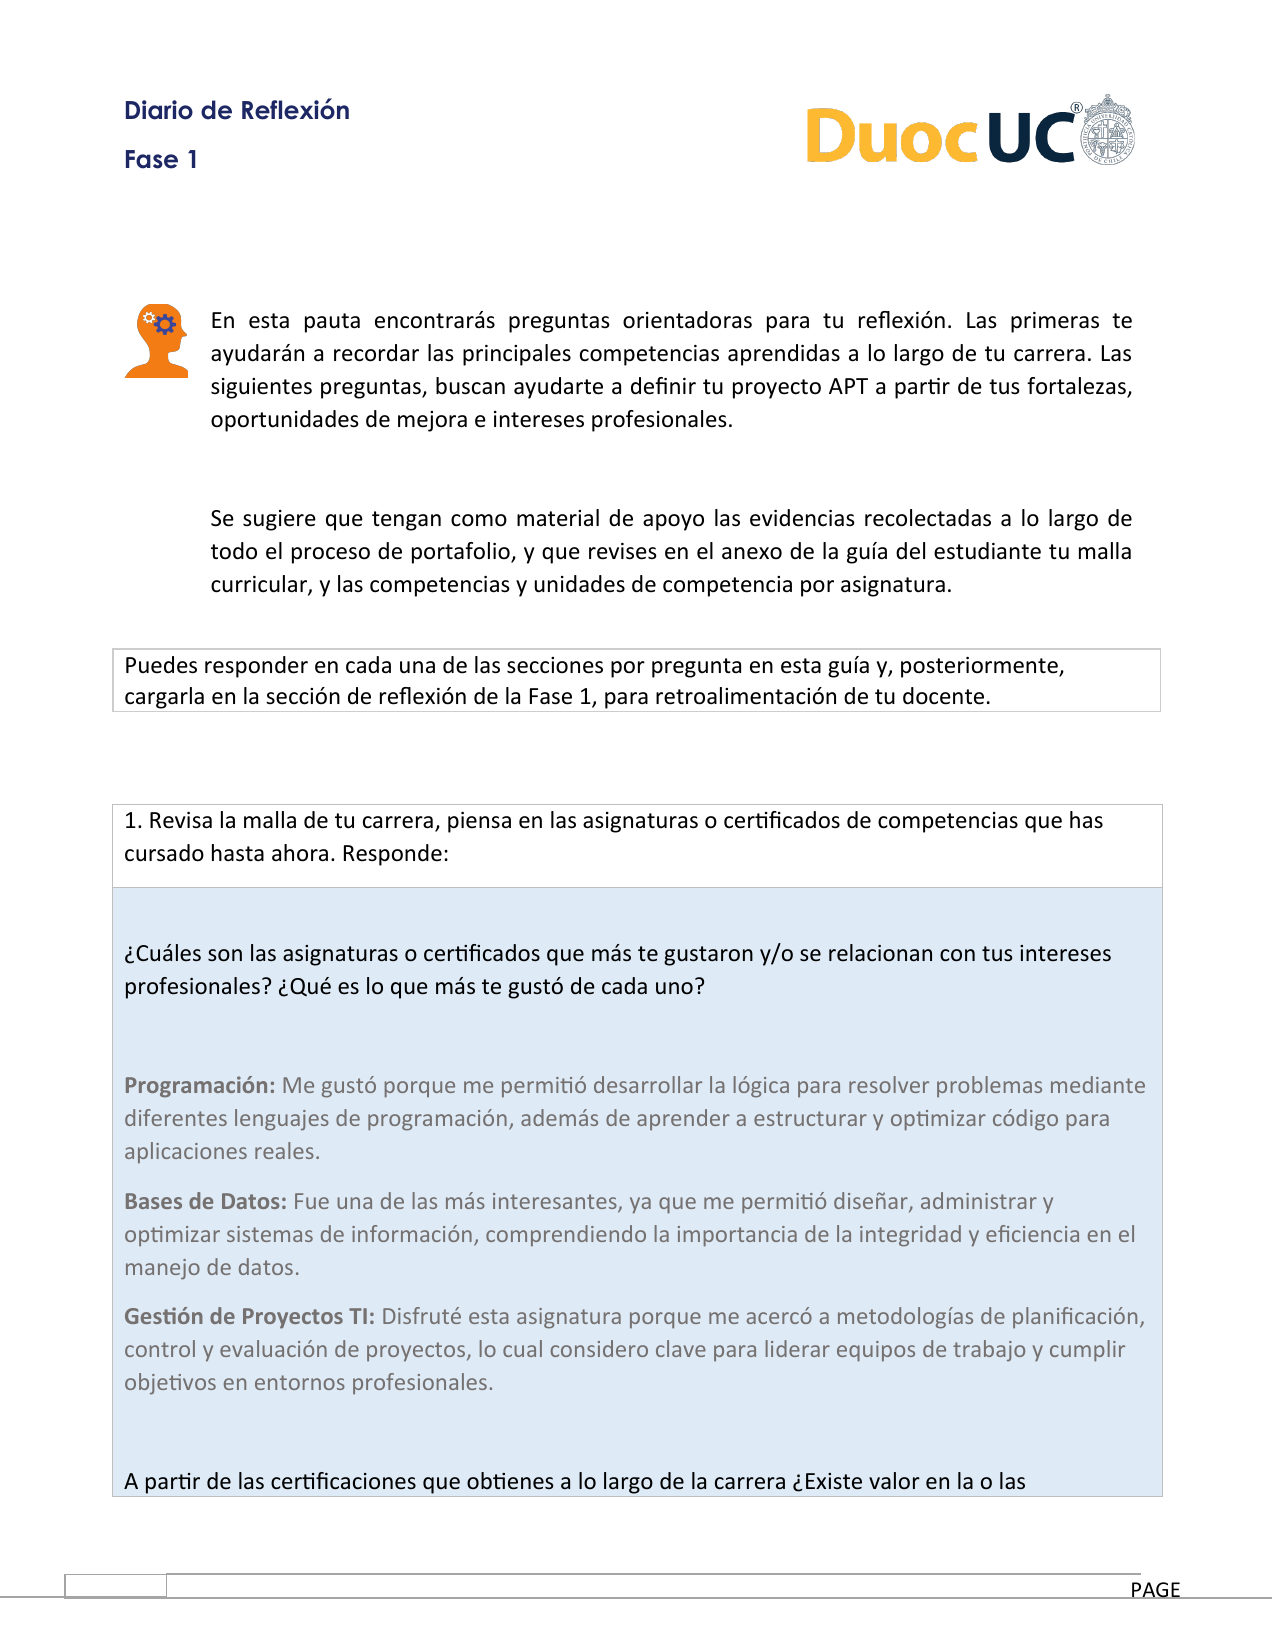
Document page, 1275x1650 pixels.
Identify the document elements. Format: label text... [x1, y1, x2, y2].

picture [807, 94, 1135, 165]
table_header 1. Revisa la malla de tu carrera, piensa en las asignaturas o certificados de competencias que has cursado hasta ahora. Responde: [113, 805, 1162, 887]
table_header [112, 305, 199, 617]
table_header En esta pauta encontrarás preguntas orientadoras para tu reflexión. Las primeras te ayudarán a recordar las principales competencias aprendidas a lo largo de tu carrera. Las siguientes preguntas, buscan ayudarte a definir tu proyecto APT a partir de tus fortalezas, oportunidades de mejora e intereses profesionales. Se sugiere que tengan como material de apoyo las evidencias recolectadas a lo largo de todo el proceso de portafolio, y que revises en el anexo de la guía del estudiante tu malla curricular, y las competencias y unidades de competencia por asignatura. [199, 305, 1146, 617]
table_header Puedes responder en cada una de las secciones por pregunta en esta guía y, posteriormente, cargarla en la sección de reflexión de la Fase 1, para retroalimentación de tu docente. [114, 650, 1160, 711]
picture [123, 304, 188, 378]
